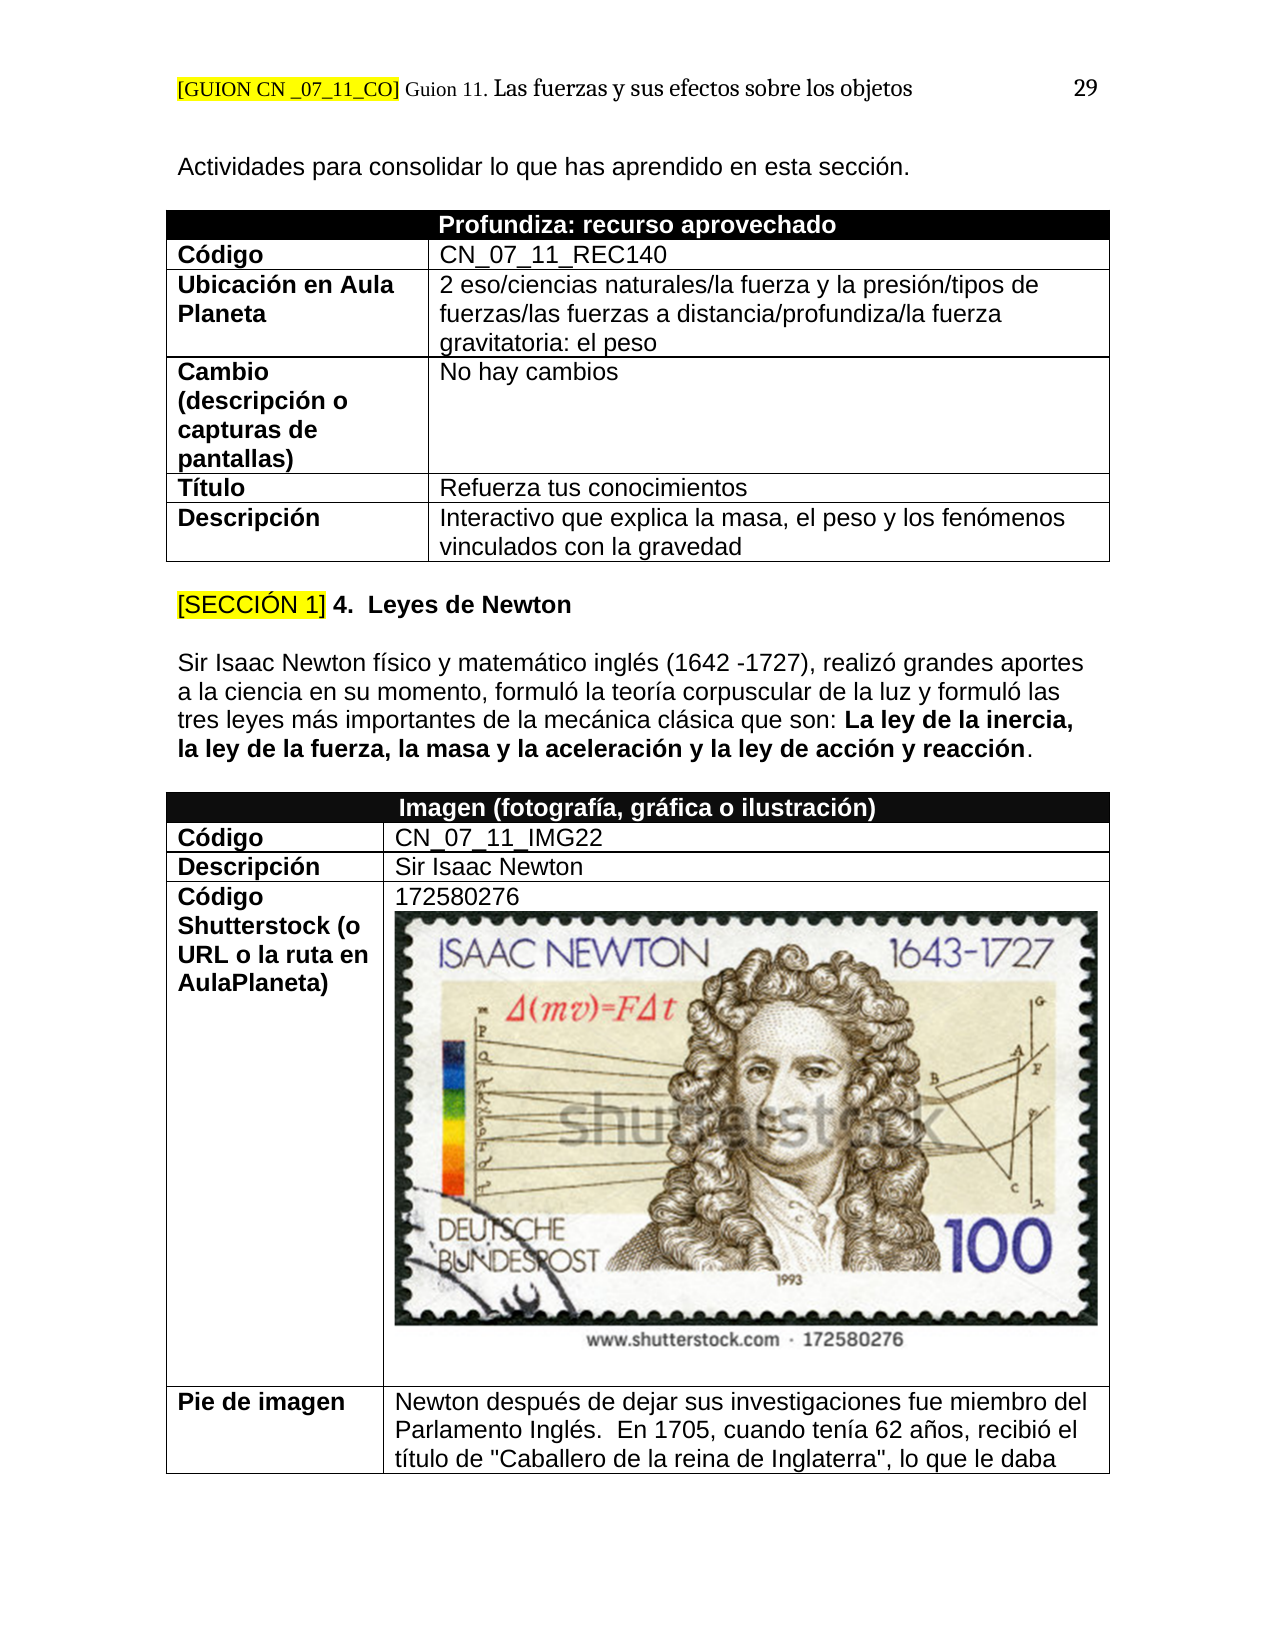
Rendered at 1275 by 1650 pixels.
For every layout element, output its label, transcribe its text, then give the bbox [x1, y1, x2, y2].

table_cell Ubicación en Aula Planeta [167, 270, 428, 356]
table_cell Refuerza tus conocimientos [429, 474, 1109, 502]
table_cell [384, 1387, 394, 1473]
table_cell Título [167, 474, 428, 502]
table_cell Código Shutterstock (o URL o la ruta en AulaPlaneta) [167, 882, 383, 1386]
table_cell CN_07_11_REC140 [429, 240, 1109, 269]
text Actividades para consolidar lo que has aprendido en esta sección. [177, 152, 1098, 180]
table_cell Descripción [167, 503, 428, 561]
text Sir Isaac Newton físico y matemático inglés (1642 -1727), realizó grandes aportes a la ciencia en su momento, formuló la teoría corpuscular de la luz y formuló las tres leyes más importantes de la mecánica clásica que son: La ley de la inercia, la ley de la fuerza, la masa y la aceleración y la ley de acción y reacción. [177, 648, 1098, 763]
table_cell 172580276 [384, 882, 1109, 1386]
text [SECCIÓN 1] 4. Leyes de Newton [326, 591, 1098, 619]
table_cell No hay cambios [429, 358, 1109, 472]
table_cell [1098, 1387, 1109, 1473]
table_header Profundiza: recurso aprovechado [167, 211, 1109, 239]
table_cell Cambio (descripción o capturas de pantallas) [167, 358, 428, 472]
table_cell Descripción [167, 853, 383, 881]
table_cell Interactivo que explica la masa, el peso y los fenómenos vinculados con la gravedad [429, 503, 1109, 561]
table_header Imagen (fotografía, gráfica o ilustración) [167, 793, 1109, 822]
table_cell 2 eso/ciencias naturales/la fuerza y la presión/tipos de fuerzas/las fuerzas a distancia/profundiza/la fuerza gravitatoria: el peso [429, 270, 1109, 356]
picture [394, 911, 1098, 1357]
table_cell Código [167, 240, 428, 269]
table_cell Código [167, 823, 383, 851]
table_cell Pie de imagen [167, 1387, 383, 1473]
table_cell Sir Isaac Newton [384, 853, 1109, 881]
table_cell CN_07_11_IMG22 [384, 823, 1109, 851]
